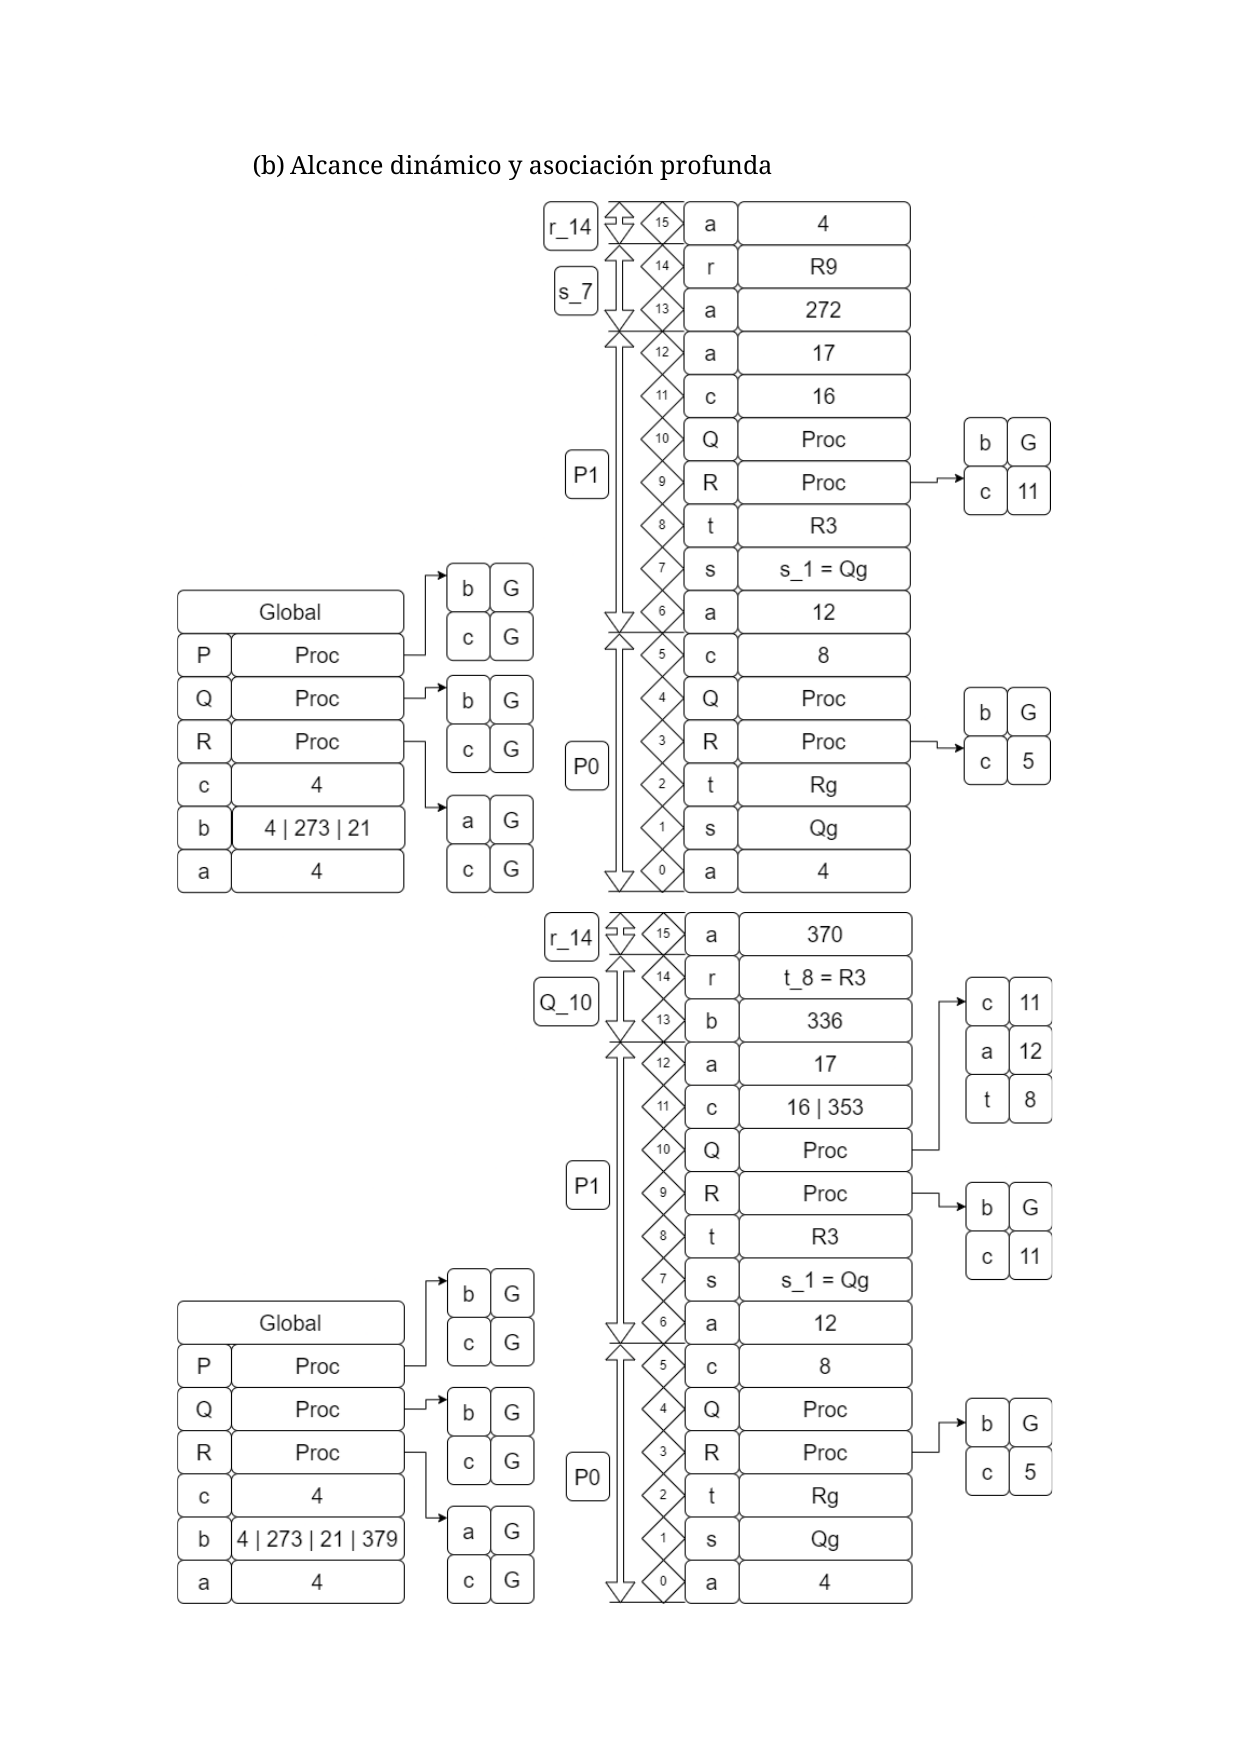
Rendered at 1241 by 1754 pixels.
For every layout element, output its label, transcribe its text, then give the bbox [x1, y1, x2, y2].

list Alcance dinámico y asociación profunda [252, 148, 1063, 182]
picture [177, 201, 1051, 894]
picture [177, 912, 1053, 1605]
